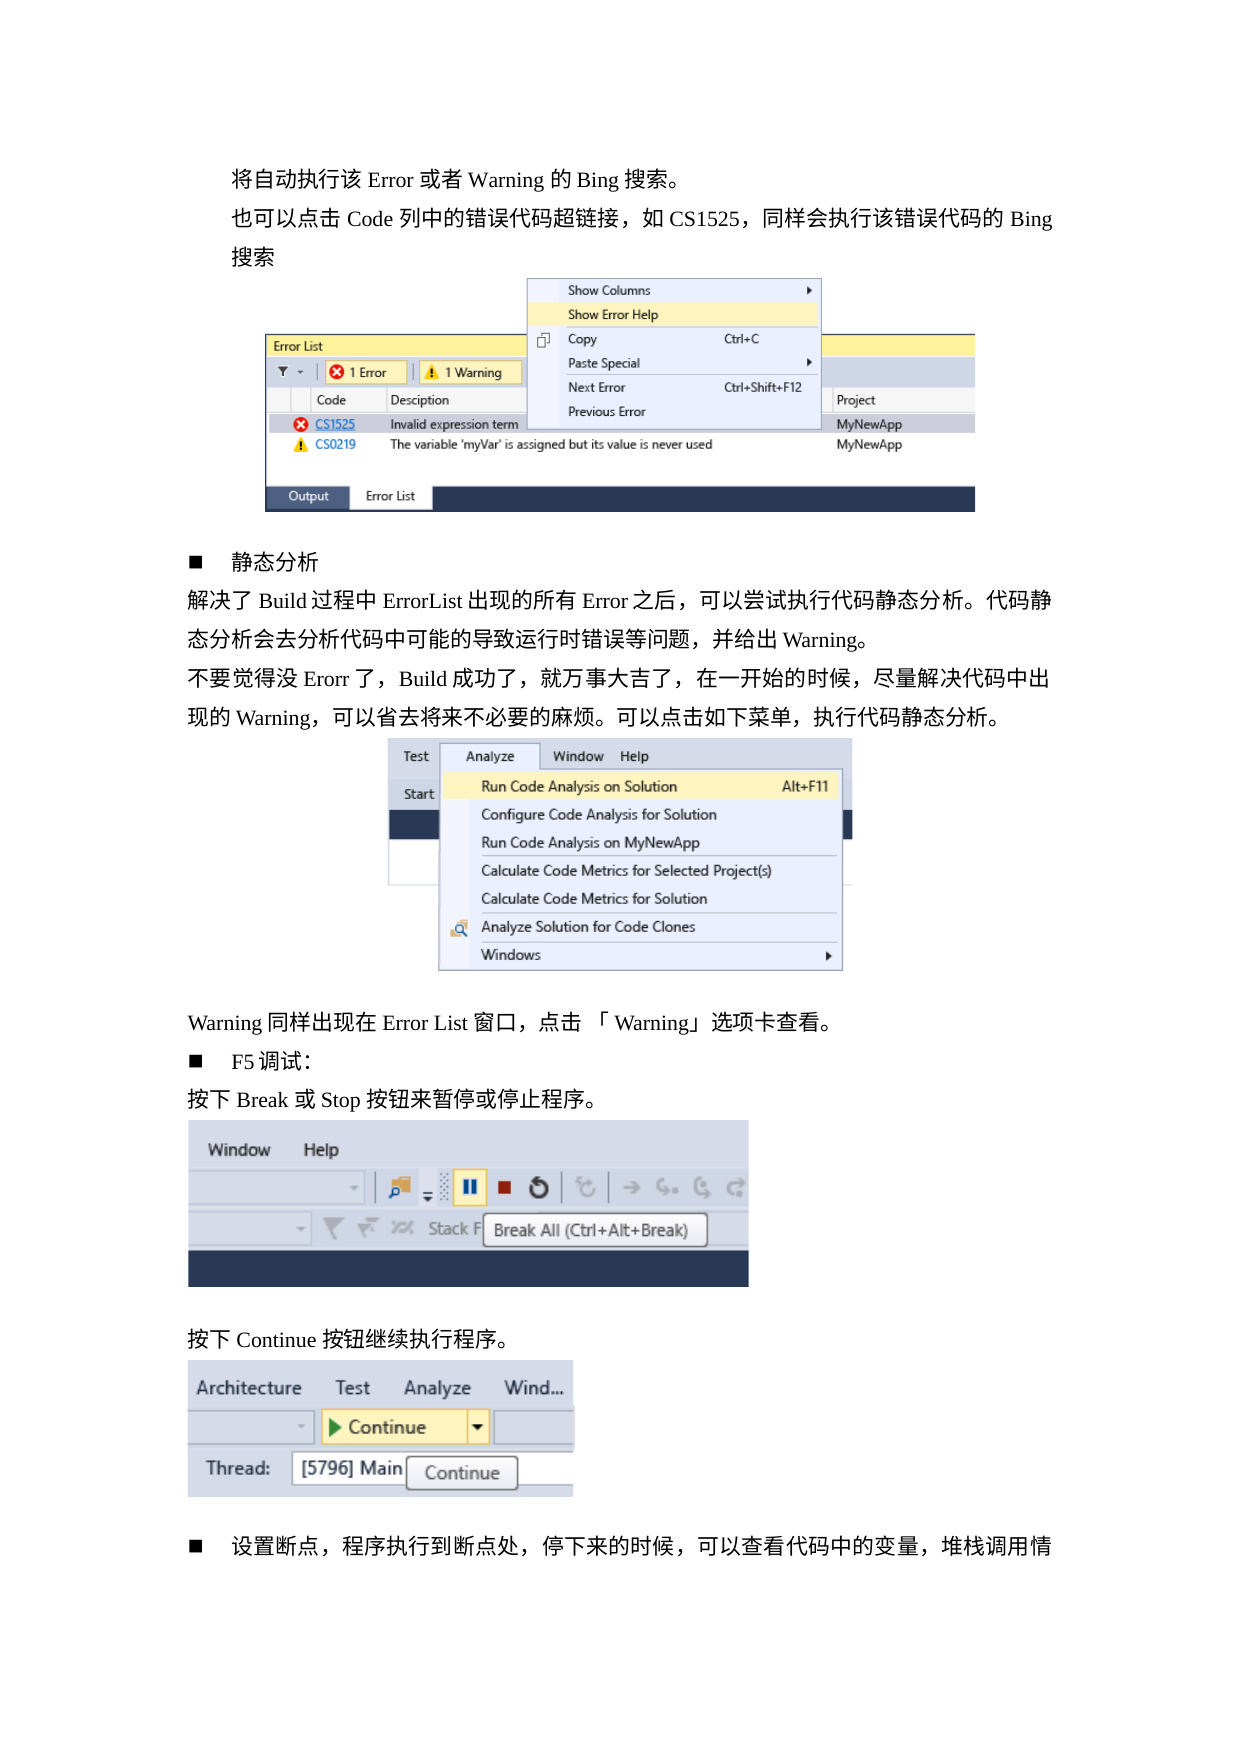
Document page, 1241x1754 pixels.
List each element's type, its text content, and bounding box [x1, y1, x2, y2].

picture [387, 738, 853, 971]
list 静态分析 [187, 544, 1053, 577]
list 也可以点击 Code 列中的错误代码超链接，如 CS1525，同样会执行该错误代码的 Bing 搜索 [231, 201, 1053, 272]
list F5调试： [187, 1043, 1053, 1076]
text 解决了Build过程中ErrorList出现的所有Error之后，可以尝试执行代码静态分析。代码静态分析会去分析代码中可能的导致运行时错误等问题，并给出Warning。 [187, 583, 1053, 654]
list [187, 162, 1053, 194]
picture [187, 1120, 749, 1287]
picture [187, 1360, 575, 1497]
text 不要觉得没Erorr了，Build成功了，就万事大吉了，在一开始的时候，尽量解决代码中出现的Warning，可以省去将来不必要的麻烦。可以点击如下菜单，执行代码静态分析。 [187, 661, 1053, 732]
text 按下 Break 或 Stop 按钮来暂停或停止程序。 [187, 1082, 1053, 1114]
picture [265, 278, 976, 512]
text Warning 同样出现在 Error List 窗口，点击 「 Warning」选项卡查看。 [187, 1004, 1053, 1037]
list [187, 1529, 1053, 1561]
text 按下 Continue 按钮继续执行程序。 [187, 1322, 1053, 1354]
